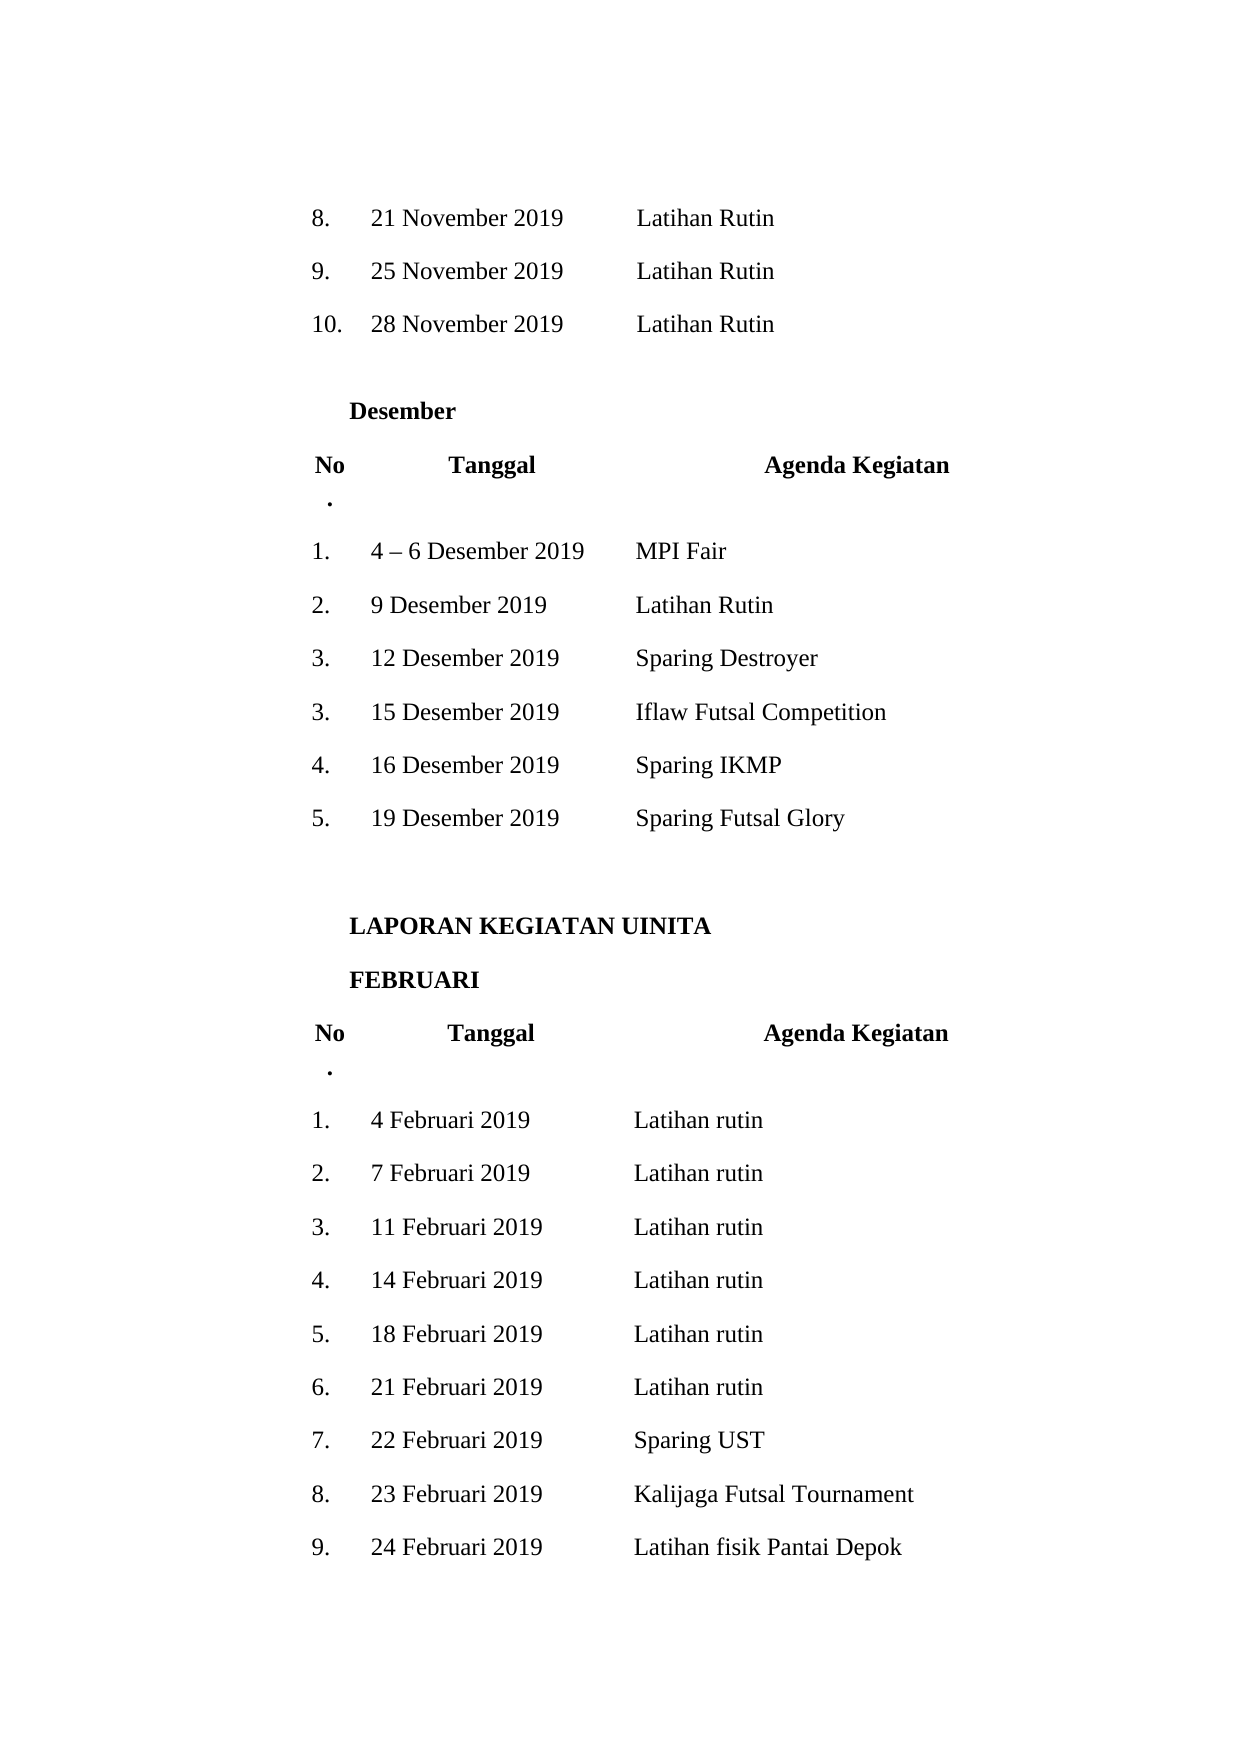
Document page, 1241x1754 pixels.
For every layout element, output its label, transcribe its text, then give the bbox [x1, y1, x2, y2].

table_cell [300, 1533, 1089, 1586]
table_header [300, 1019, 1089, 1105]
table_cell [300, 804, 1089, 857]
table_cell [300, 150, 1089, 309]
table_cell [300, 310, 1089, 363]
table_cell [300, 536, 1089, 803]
list Desember [349, 396, 1090, 425]
text LAPORAN KEGIATAN UINITA [274, 911, 1090, 939]
list FEBRUARI [349, 965, 1090, 993]
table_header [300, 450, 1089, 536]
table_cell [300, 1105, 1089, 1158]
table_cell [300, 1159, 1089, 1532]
